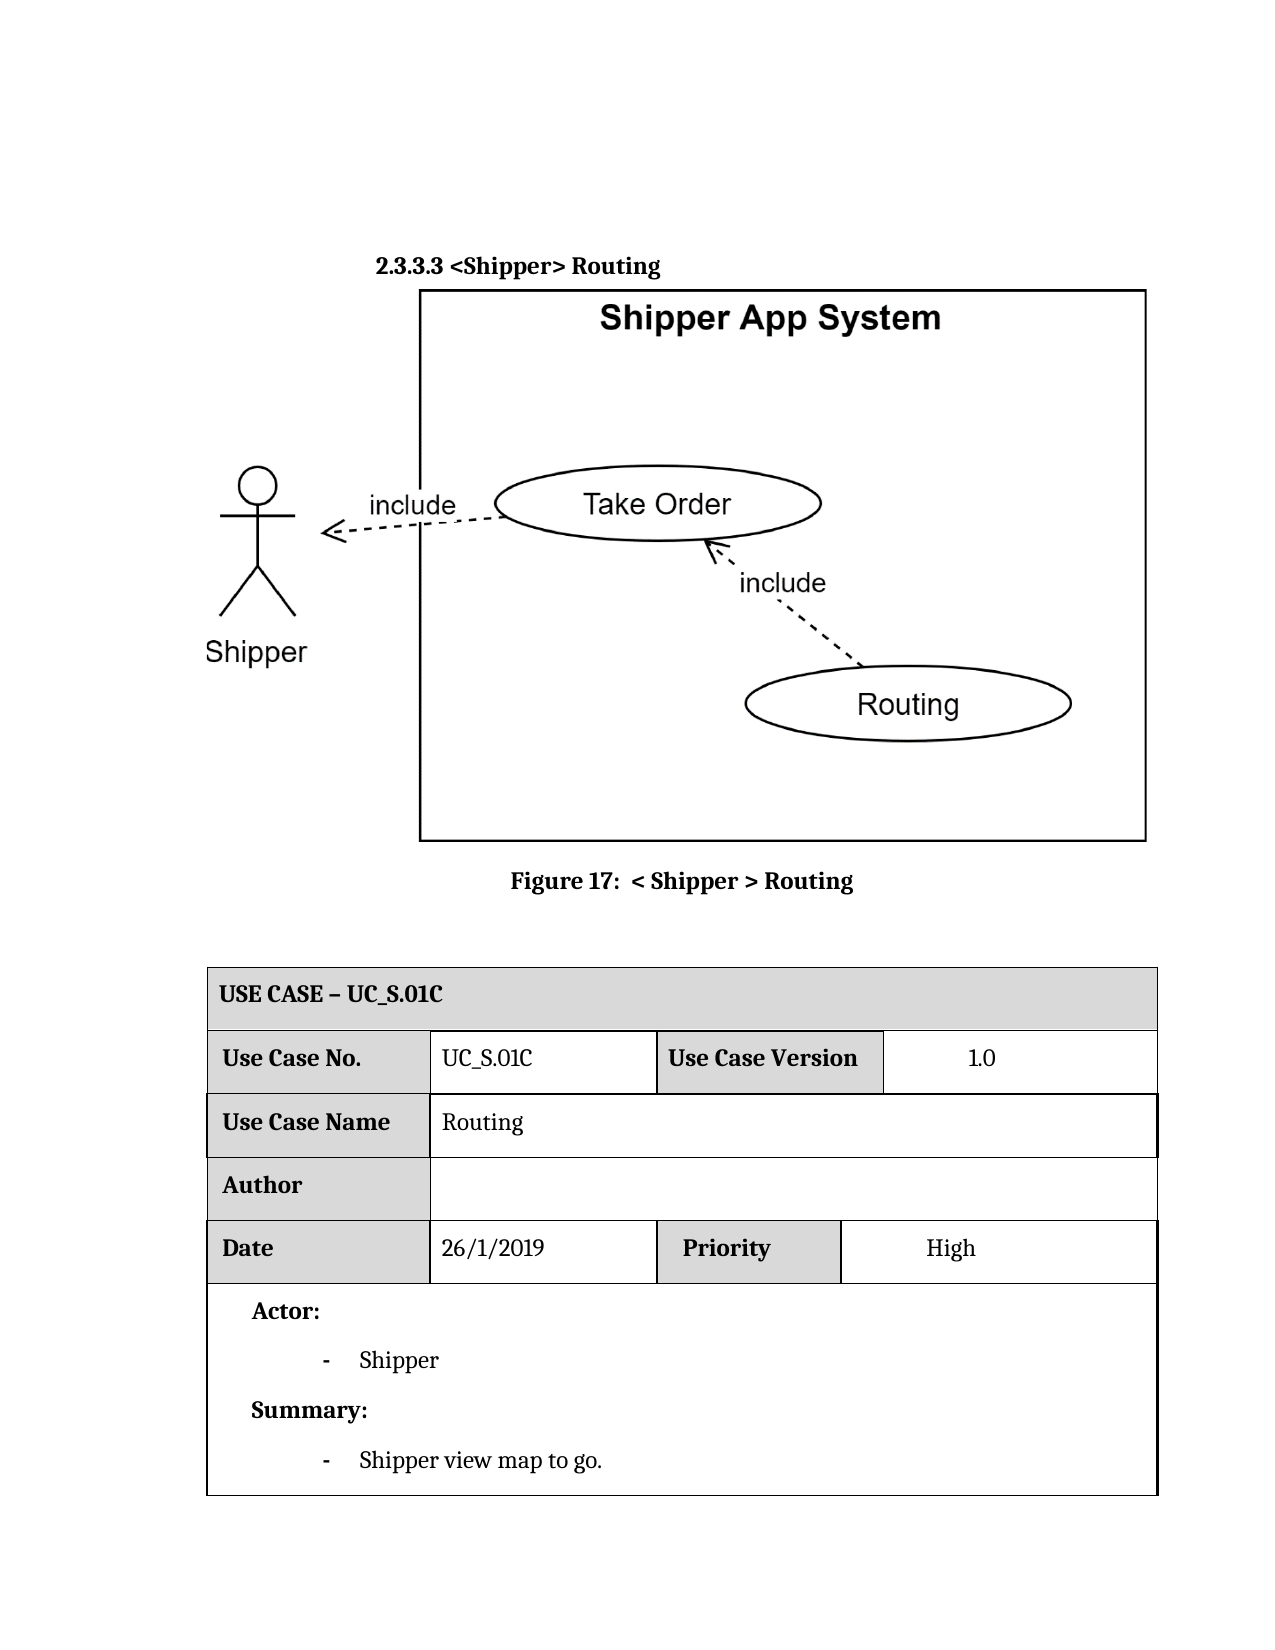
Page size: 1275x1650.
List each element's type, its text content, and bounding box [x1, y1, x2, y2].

picture [206, 289, 1147, 842]
table_cell UC_S.01C [431, 1032, 656, 1093]
table_cell [431, 1158, 1157, 1220]
table_cell Routing [431, 1095, 1156, 1157]
table_cell High [842, 1221, 1156, 1283]
table_cell Use Case No. [208, 1031, 430, 1093]
table_cell Use Case Version [658, 1032, 883, 1093]
table_cell 1.0 [884, 1031, 1157, 1093]
table_cell Author [208, 1158, 430, 1220]
subtitle 2.3.3.3 <Shipper> Routing [244, 252, 1157, 281]
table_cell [208, 1284, 1156, 1495]
table_cell 26/1/2019 [431, 1221, 656, 1283]
table_cell Use Case Name [208, 1094, 429, 1157]
table_header USE CASE – UC_S.01C [208, 968, 1157, 1029]
table_cell Priority [658, 1221, 840, 1283]
table_cell Date [208, 1221, 429, 1283]
